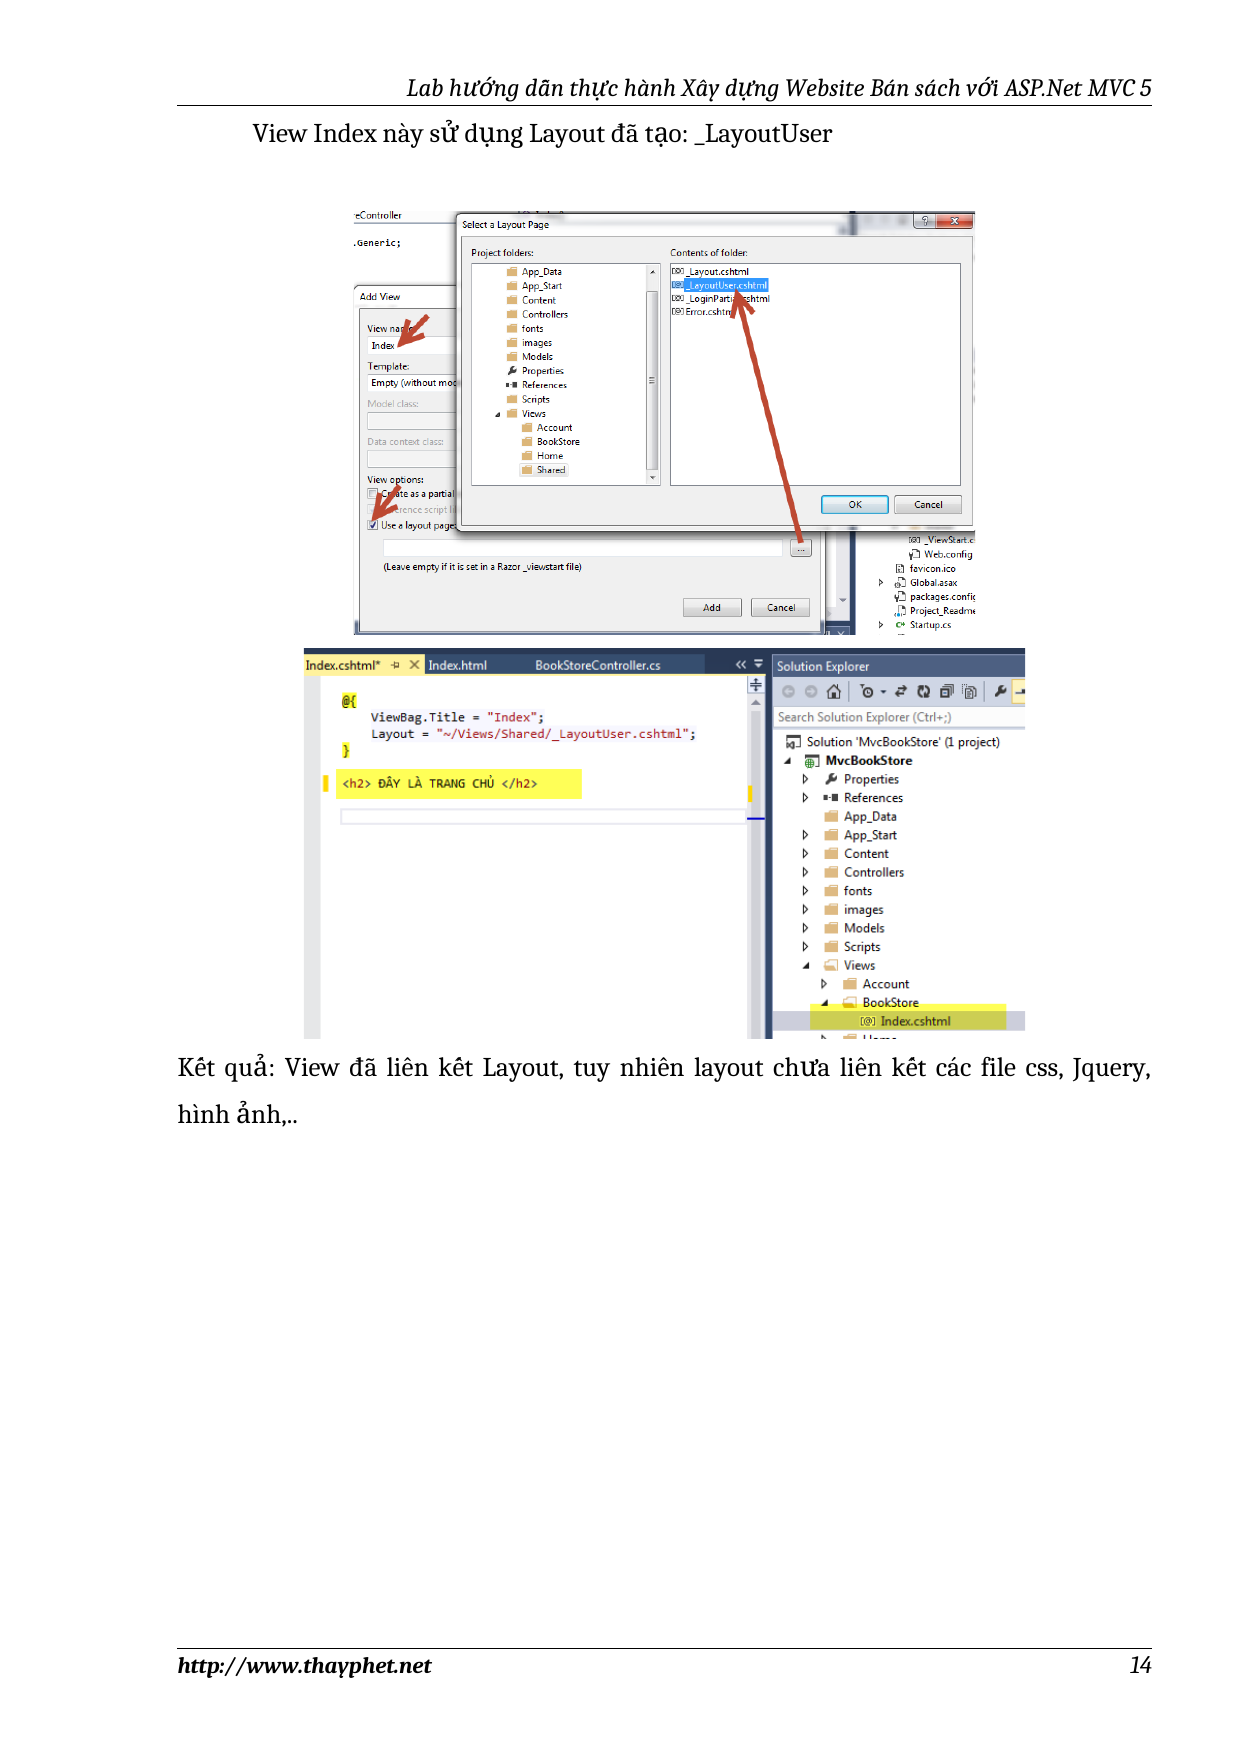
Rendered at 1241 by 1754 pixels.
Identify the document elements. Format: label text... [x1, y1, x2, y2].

picture [303, 648, 1025, 1039]
text View Index này sử dụng Layout đã tạo: _LayoutUser [177, 118, 1152, 149]
picture [353, 211, 976, 635]
text Kết quả: View đã liên kết Layout, tuy nhiên layout chưa liên kết các file css, Jquery, hình ảnh,.. [177, 1052, 1152, 1130]
